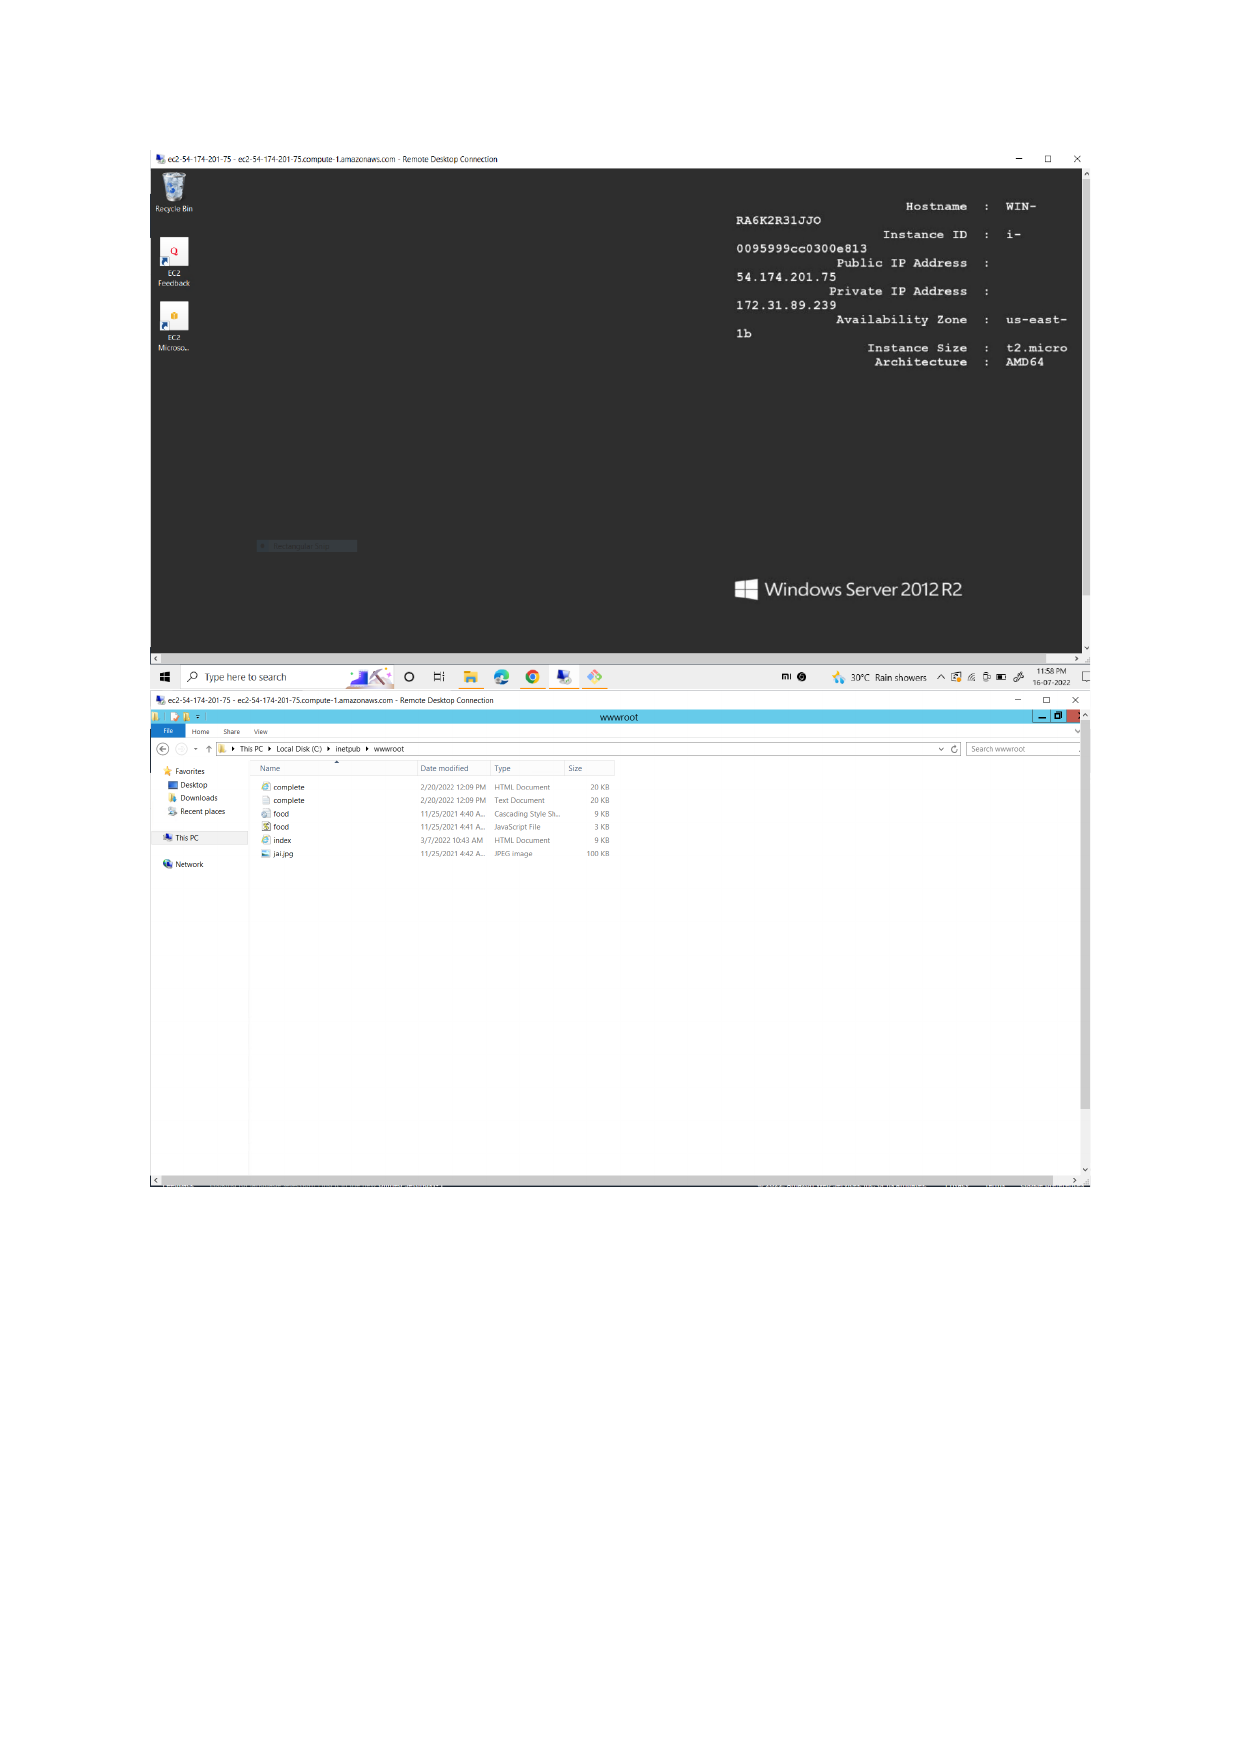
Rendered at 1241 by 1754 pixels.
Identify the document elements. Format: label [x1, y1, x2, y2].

picture [150, 150, 1091, 689]
picture [150, 690, 1091, 1187]
